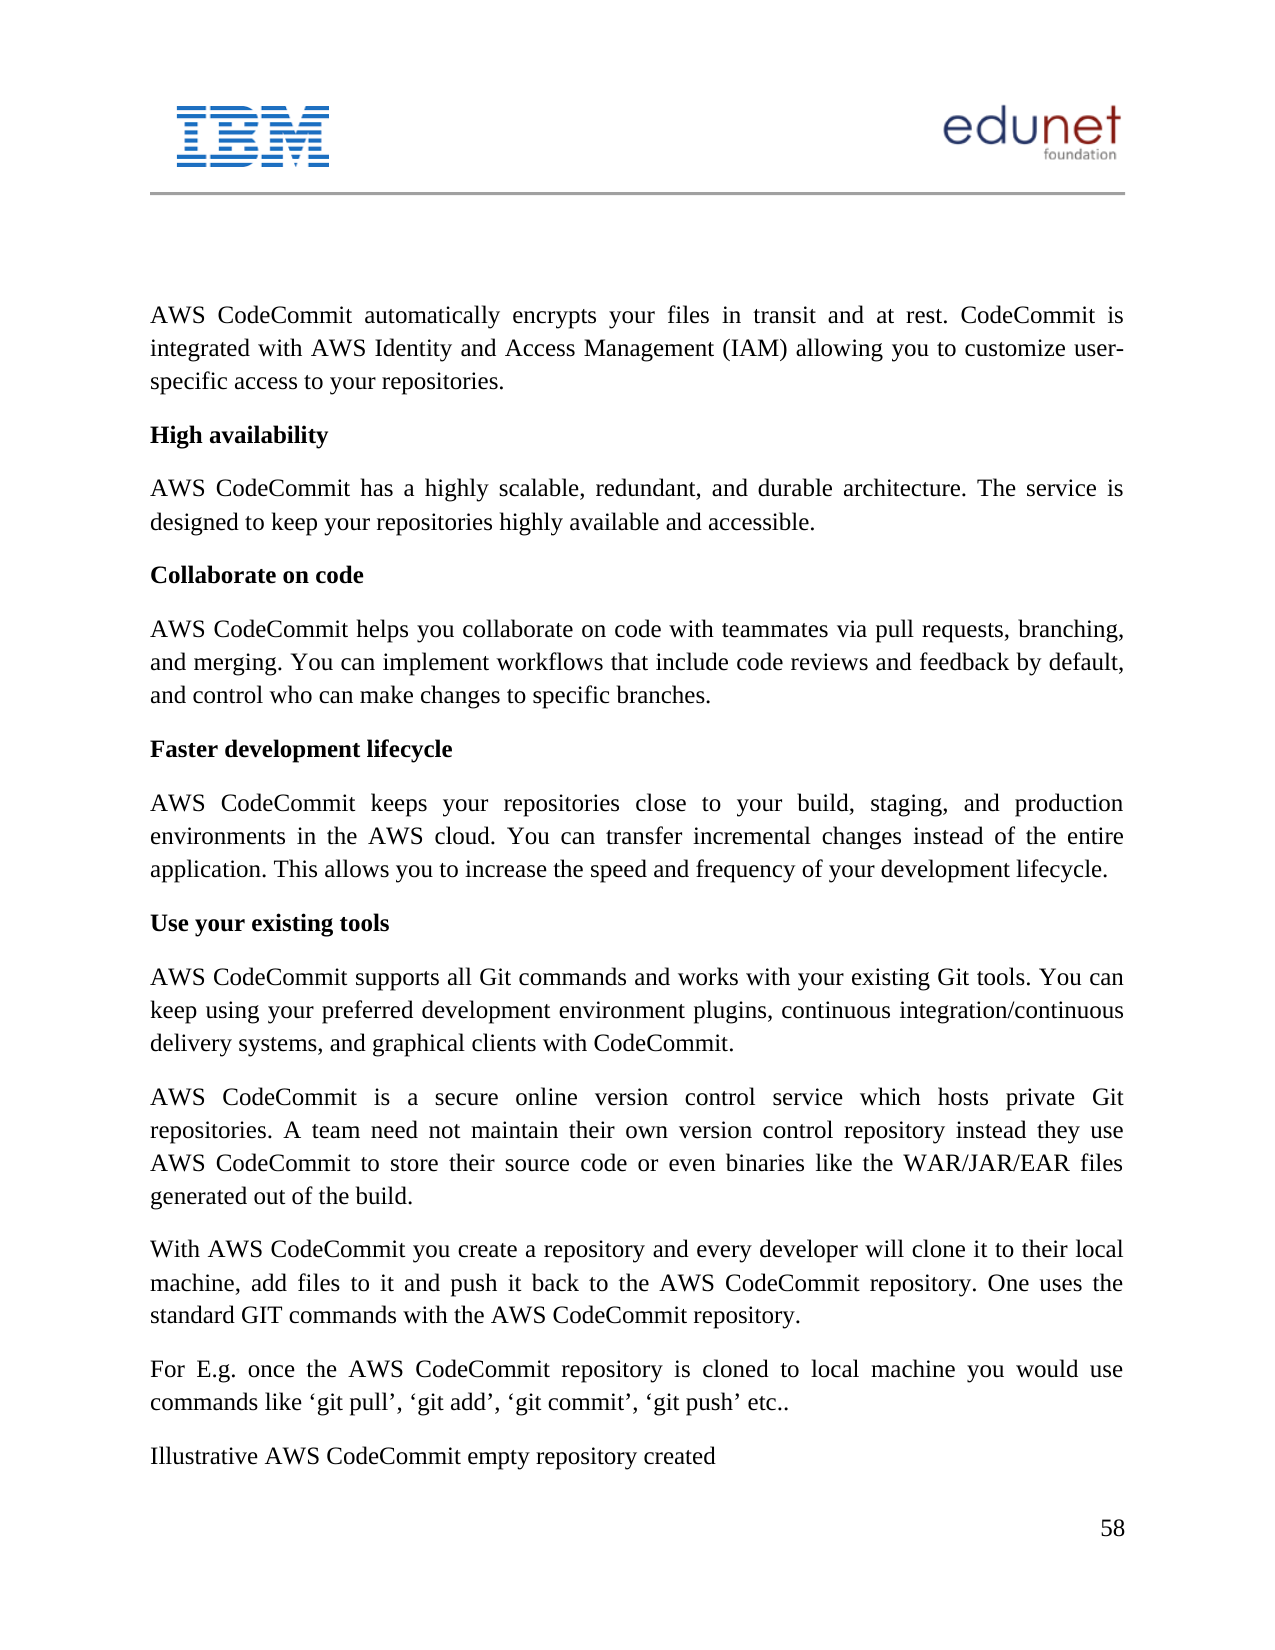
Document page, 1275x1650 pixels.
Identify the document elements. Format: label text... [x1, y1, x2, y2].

text With AWS CodeCommit you create a repository and every developer will clone it to their local machine, add files to it and push it back to the AWS CodeCommit repository. One uses the standard GIT commands with the AWS CodeCommit repository. [150, 1234, 1125, 1329]
text AWS CodeCommit automatically encrypts your files in transit and at rest. CodeCommit is integrated with AWS Identity and Access Management (IAM) allowing you to customize user-specific access to your repositories. [150, 300, 1125, 394]
text Faster development lifecycle [150, 734, 1125, 763]
text AWS CodeCommit helps you collaborate on code with teammates via pull requests, branching, and merging. You can implement workflows that include code reviews and feedback by default, and control who can make changes to specific branches. [150, 614, 1125, 709]
text AWS CodeCommit supports all Git commands and works with your existing Git tools. You can keep using your preferred development environment plugins, continuous integration/continuous delivery systems, and graphical clients with CodeCommit. [150, 962, 1125, 1057]
text Use your existing tools [150, 908, 1125, 937]
text AWS CodeCommit has a highly scalable, redundant, and durable architecture. The service is designed to keep your repositories highly available and accessible. [150, 473, 1125, 535]
text AWS CodeCommit is a secure online version control service which hosts private Git repositories. A team need not maintain their own version control repository instead they use AWS CodeCommit to store their source code or even binaries like the WAR/JAR/EAR files generated out of the build. [150, 1082, 1125, 1209]
text For E.g. once the AWS CodeCommit repository is cloned to local machine you would use commands like ‘git pull’, ‘git add’, ‘git commit’, ‘git push’ etc.. [150, 1354, 1125, 1416]
text Illustrative AWS CodeCommit empty repository created [150, 1441, 1125, 1470]
picture [941, 95, 1125, 167]
text AWS CodeCommit keeps your repositories close to your build, staging, and production environments in the AWS cloud. You can transfer incremental changes instead of the entire application. This allows you to increase the speed and frequency of your development lifecycle. [150, 788, 1125, 883]
text Collaborate on code [150, 560, 1125, 589]
text High availability [150, 420, 1125, 448]
picture [176, 106, 329, 167]
